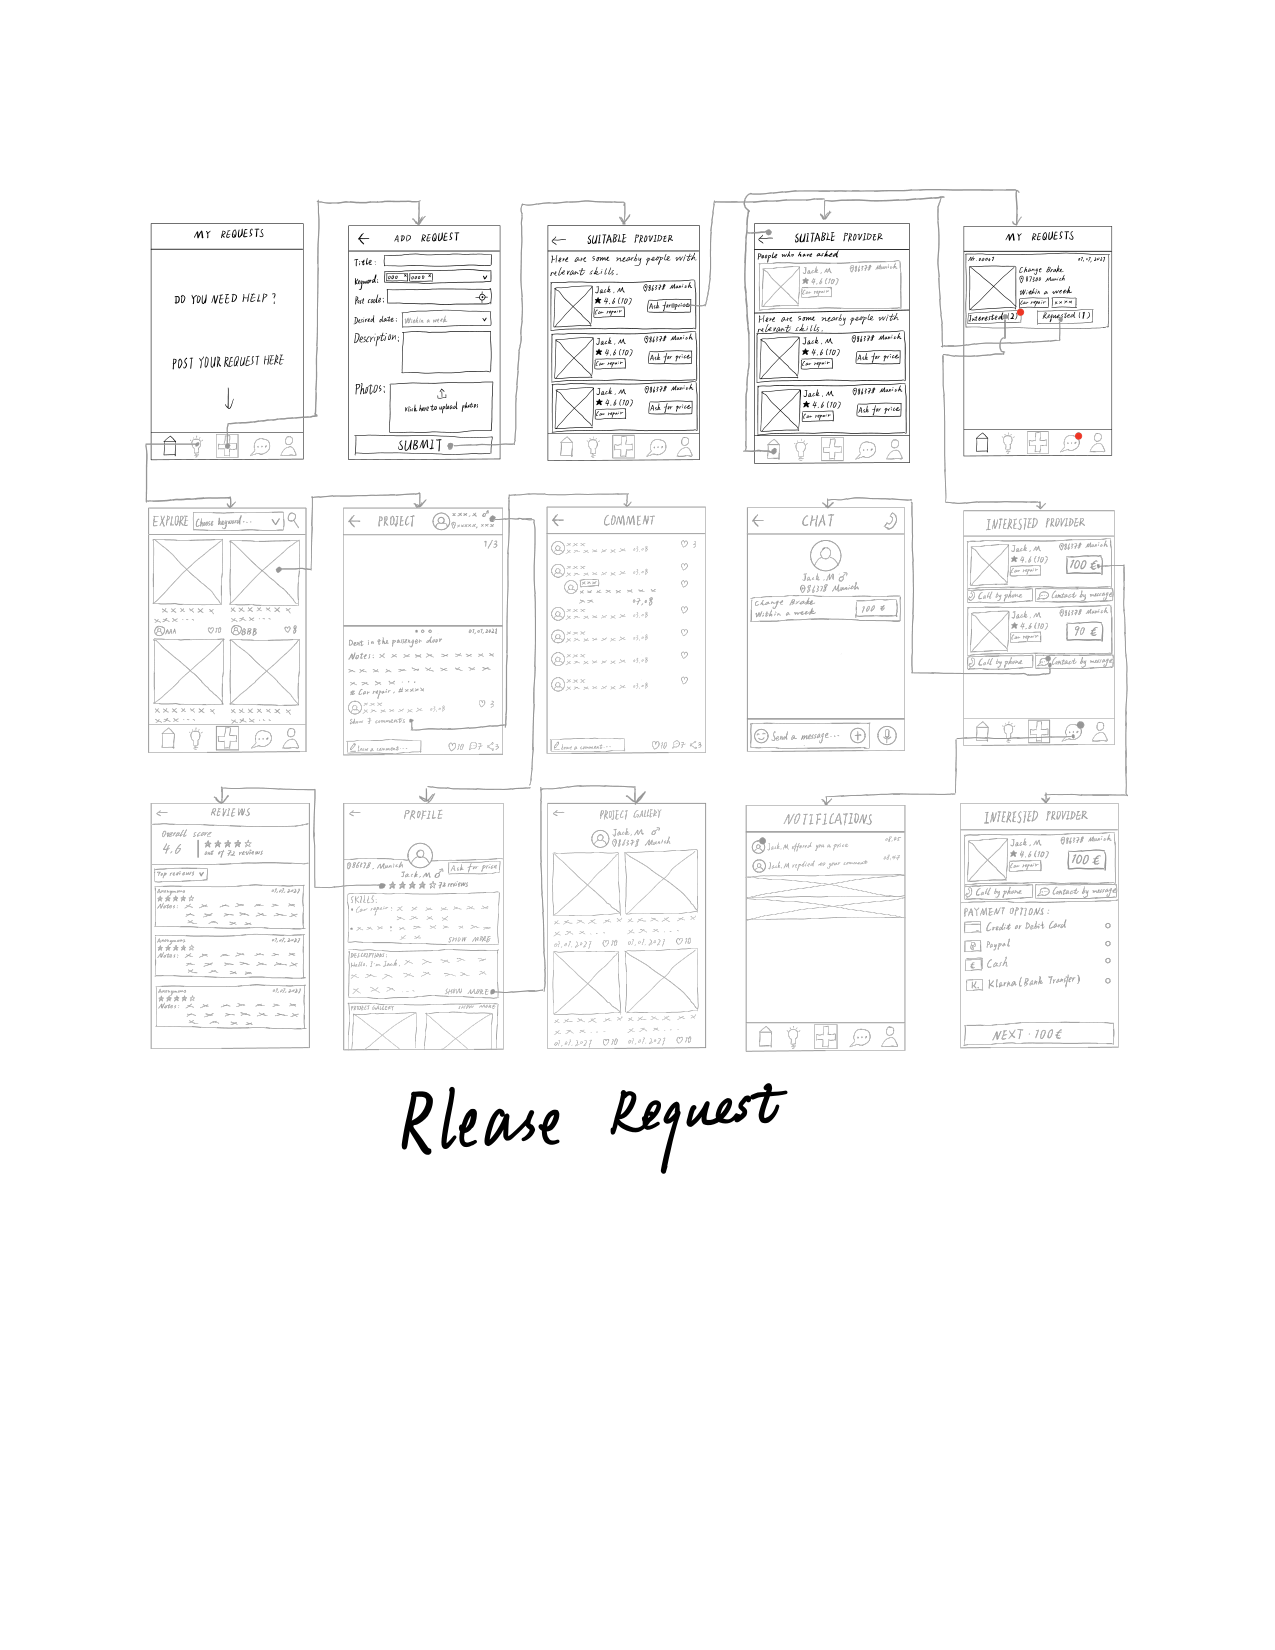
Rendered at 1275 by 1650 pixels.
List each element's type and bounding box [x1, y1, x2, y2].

picture [144, 189, 1128, 1174]
